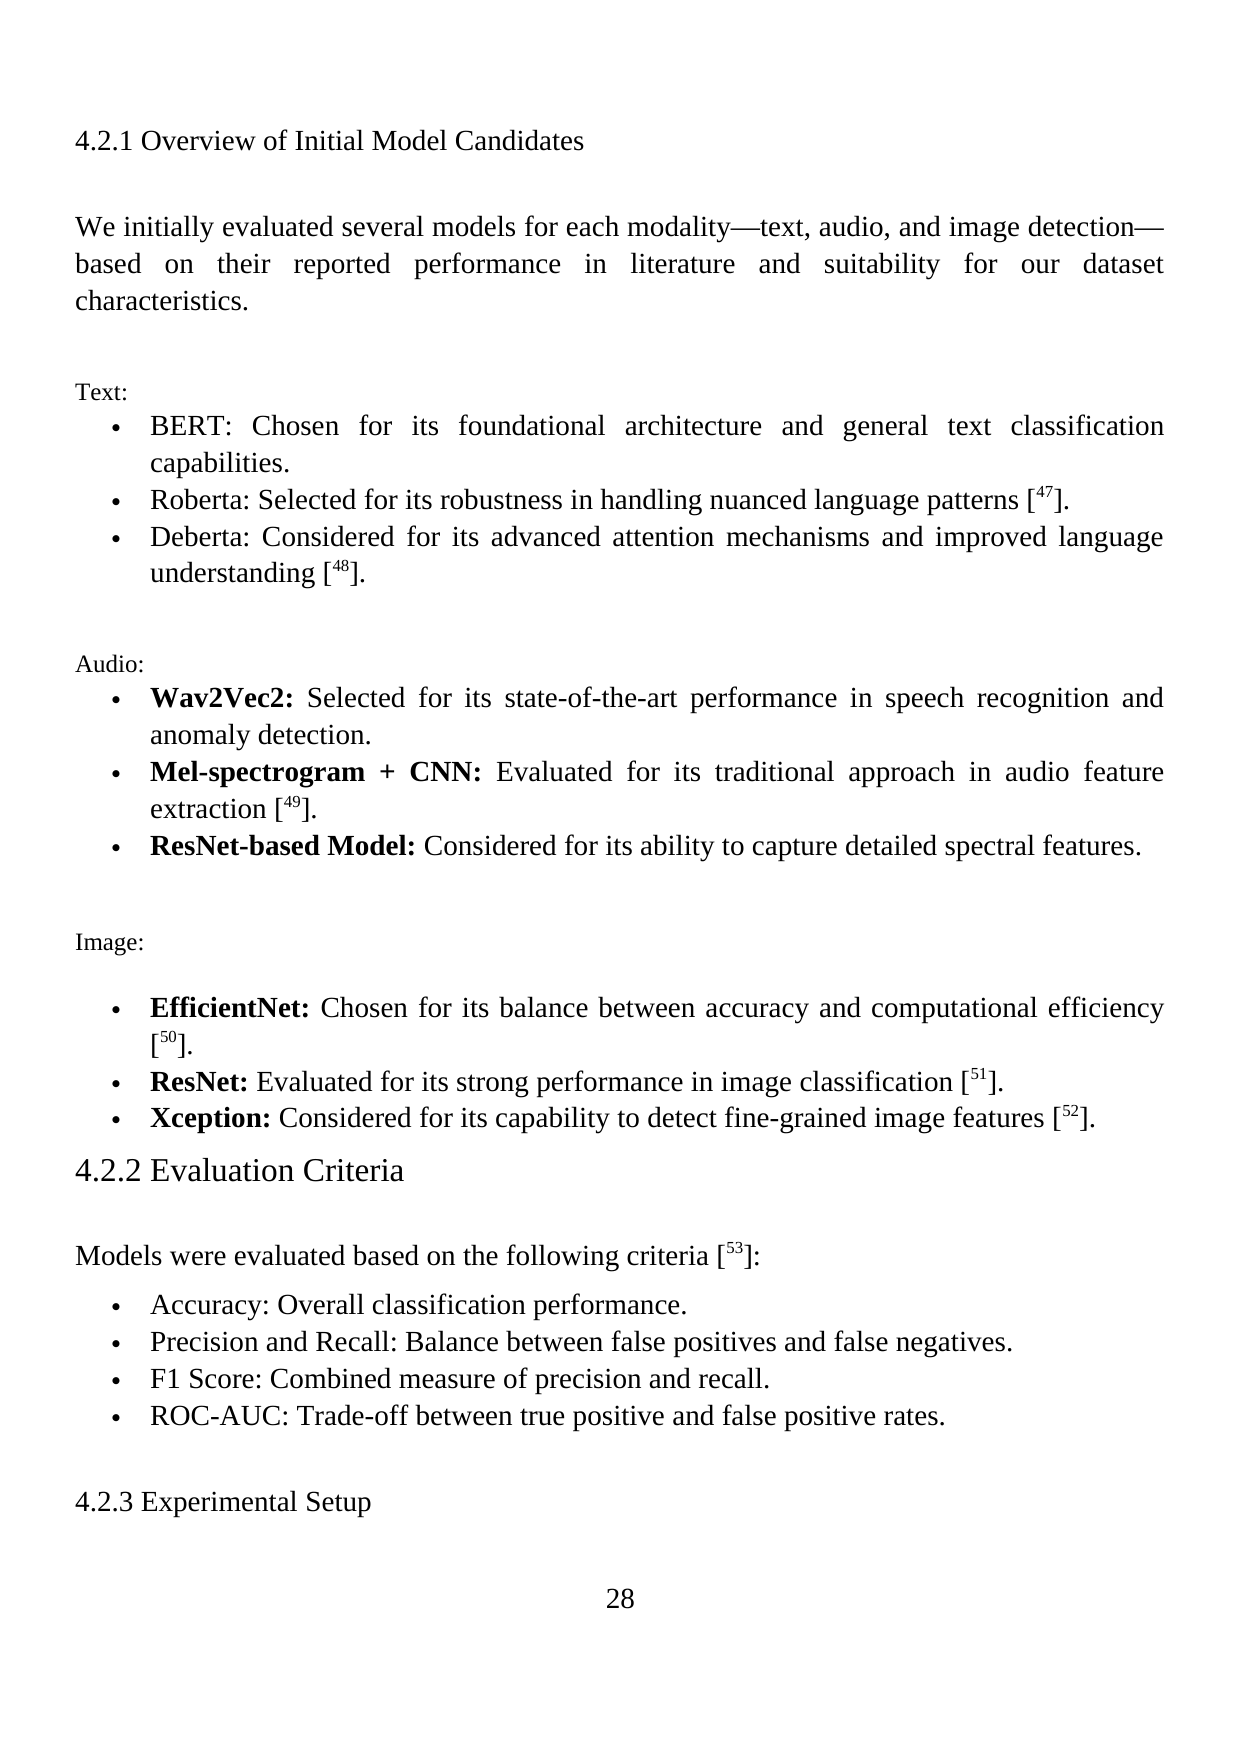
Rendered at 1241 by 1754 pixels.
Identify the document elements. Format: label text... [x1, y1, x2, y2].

list Precision and Recall: Balance between false positives and false negatives. [112, 1324, 1165, 1357]
list ResNet: Evaluated for its strong performance in image classification []. [112, 1064, 1165, 1097]
subtitle Text: [75, 377, 1165, 405]
list Mel-spectrogram + CNN: Evaluated for its traditional approach in audio feature extraction []. [112, 754, 1165, 825]
subtitle Image: [75, 927, 1165, 956]
list Deberta: Considered for its advanced attention mechanisms and improved language understanding []. [112, 519, 1165, 589]
list F1 Score: Combined measure of precision and recall. [112, 1361, 1165, 1394]
list Wav2Vec2: Selected for its state-of-the-art performance in speech recognition and anomaly detection. [112, 681, 1165, 751]
list Xception: Considered for its capability to detect fine-grained image features []. [112, 1101, 1165, 1134]
list ROC-AUC: Trade-off between true positive and false positive rates. [112, 1398, 1165, 1431]
subtitle 4.2.3 Experimental Setup [75, 1484, 1165, 1517]
subtitle 4.2.2 Evaluation Criteria [75, 1150, 1165, 1188]
list BERT: Chosen for its foundational architecture and general text classification capabilities. [112, 408, 1165, 478]
list EfficientNet: Chosen for its balance between accuracy and computational efficiency []. [112, 990, 1165, 1060]
subtitle Audio: [75, 649, 1165, 678]
text We initially evaluated several models for each modality—text, audio, and image detection—based on their reported performance in literature and suitability for our dataset characteristics. [75, 209, 1165, 317]
text Models were evaluated based on the following criteria []: [75, 1238, 1165, 1271]
subtitle 4.2.1 Overview of Initial Model Candidates [75, 123, 1165, 157]
list ResNet-based Model: Considered for its ability to capture detailed spectral features. [112, 828, 1165, 862]
list Accuracy: Overall classification performance. [112, 1287, 1165, 1321]
list Roberta: Selected for its robustness in handling nuanced language patterns []. [112, 482, 1165, 515]
